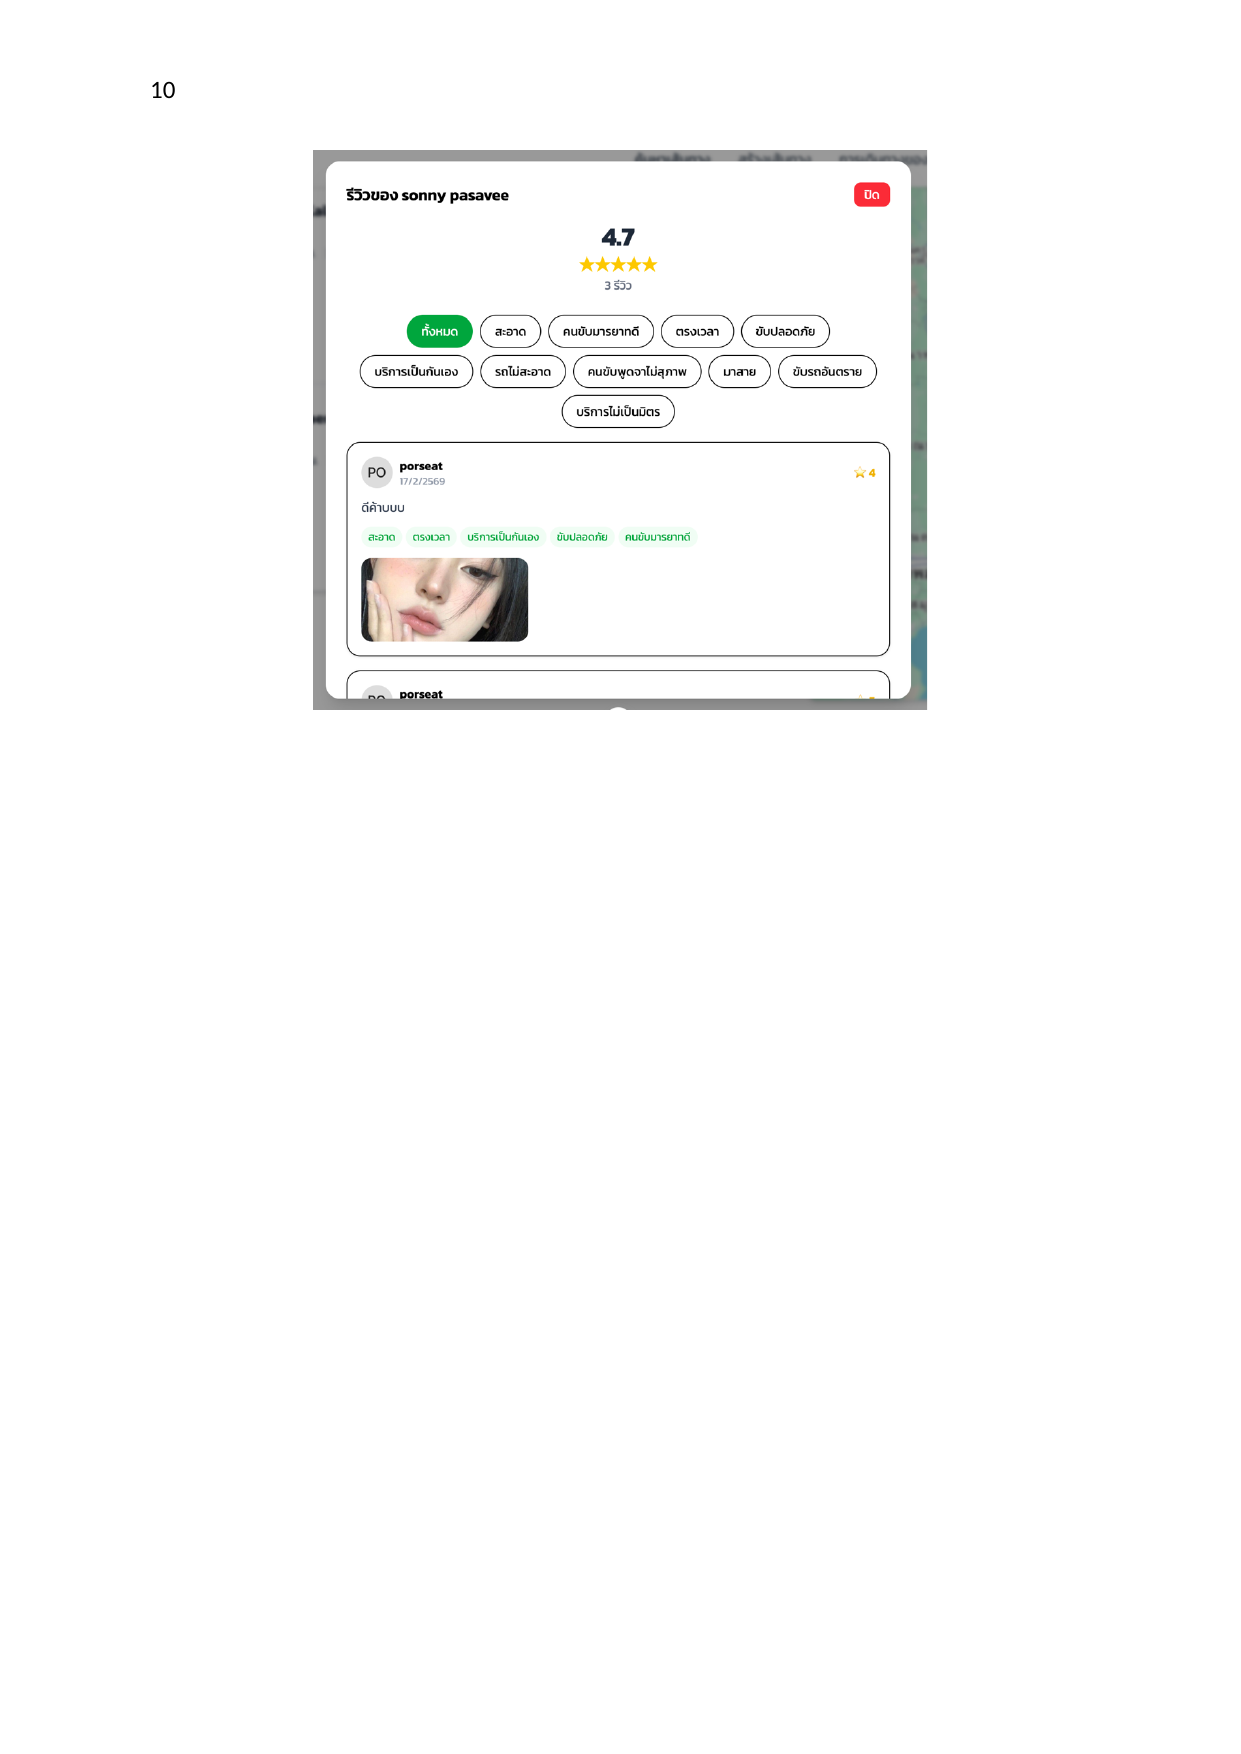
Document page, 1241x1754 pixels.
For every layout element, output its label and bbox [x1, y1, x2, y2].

picture [313, 150, 928, 710]
